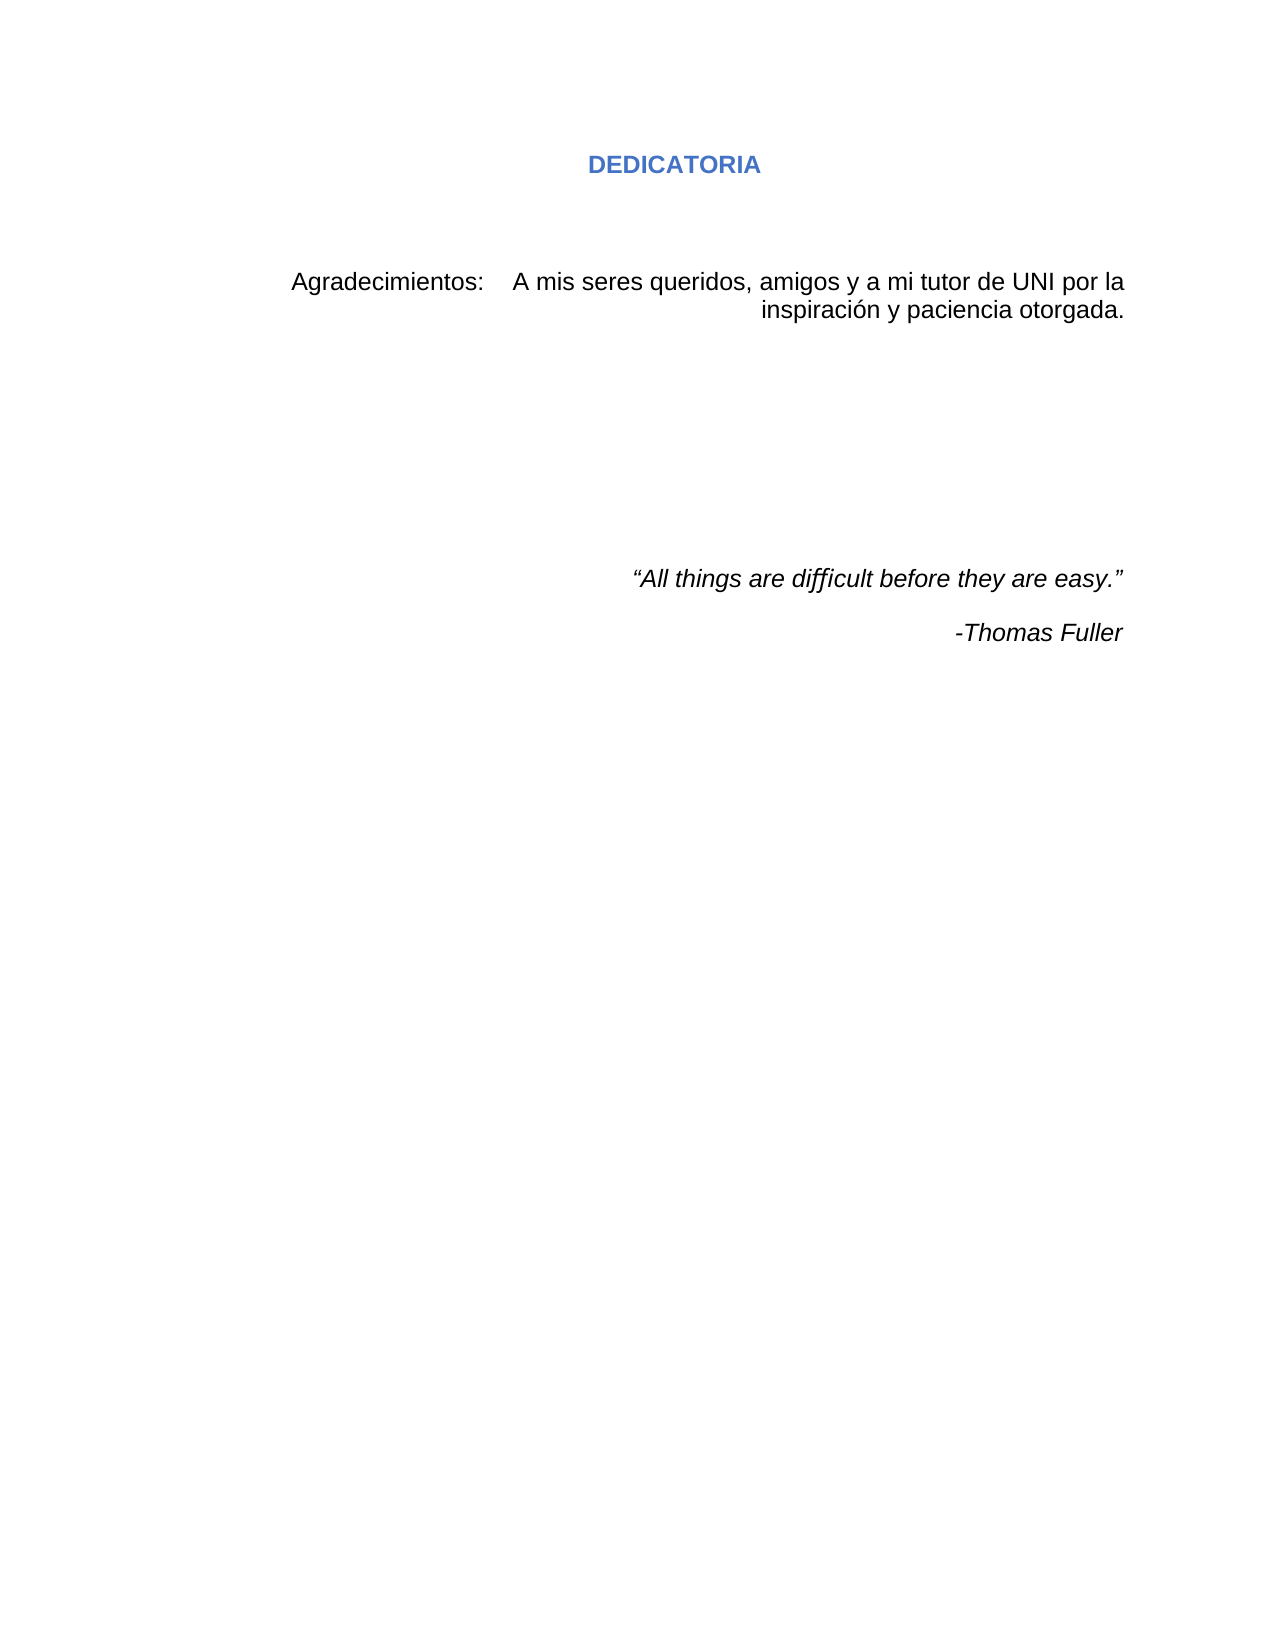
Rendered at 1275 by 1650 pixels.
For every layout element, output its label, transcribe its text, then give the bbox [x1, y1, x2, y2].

text DEDICATORIA [224, 150, 1125, 179]
text -Thomas FullerRESUMEN [224, 618, 1125, 647]
text “All things are diﬃcult before they are easy.” [224, 564, 1125, 593]
text Agradecimientos: A mis seres queridos, amigos y a mi tutor de UNI por la inspiración y paciencia otorgada. [224, 267, 1125, 324]
